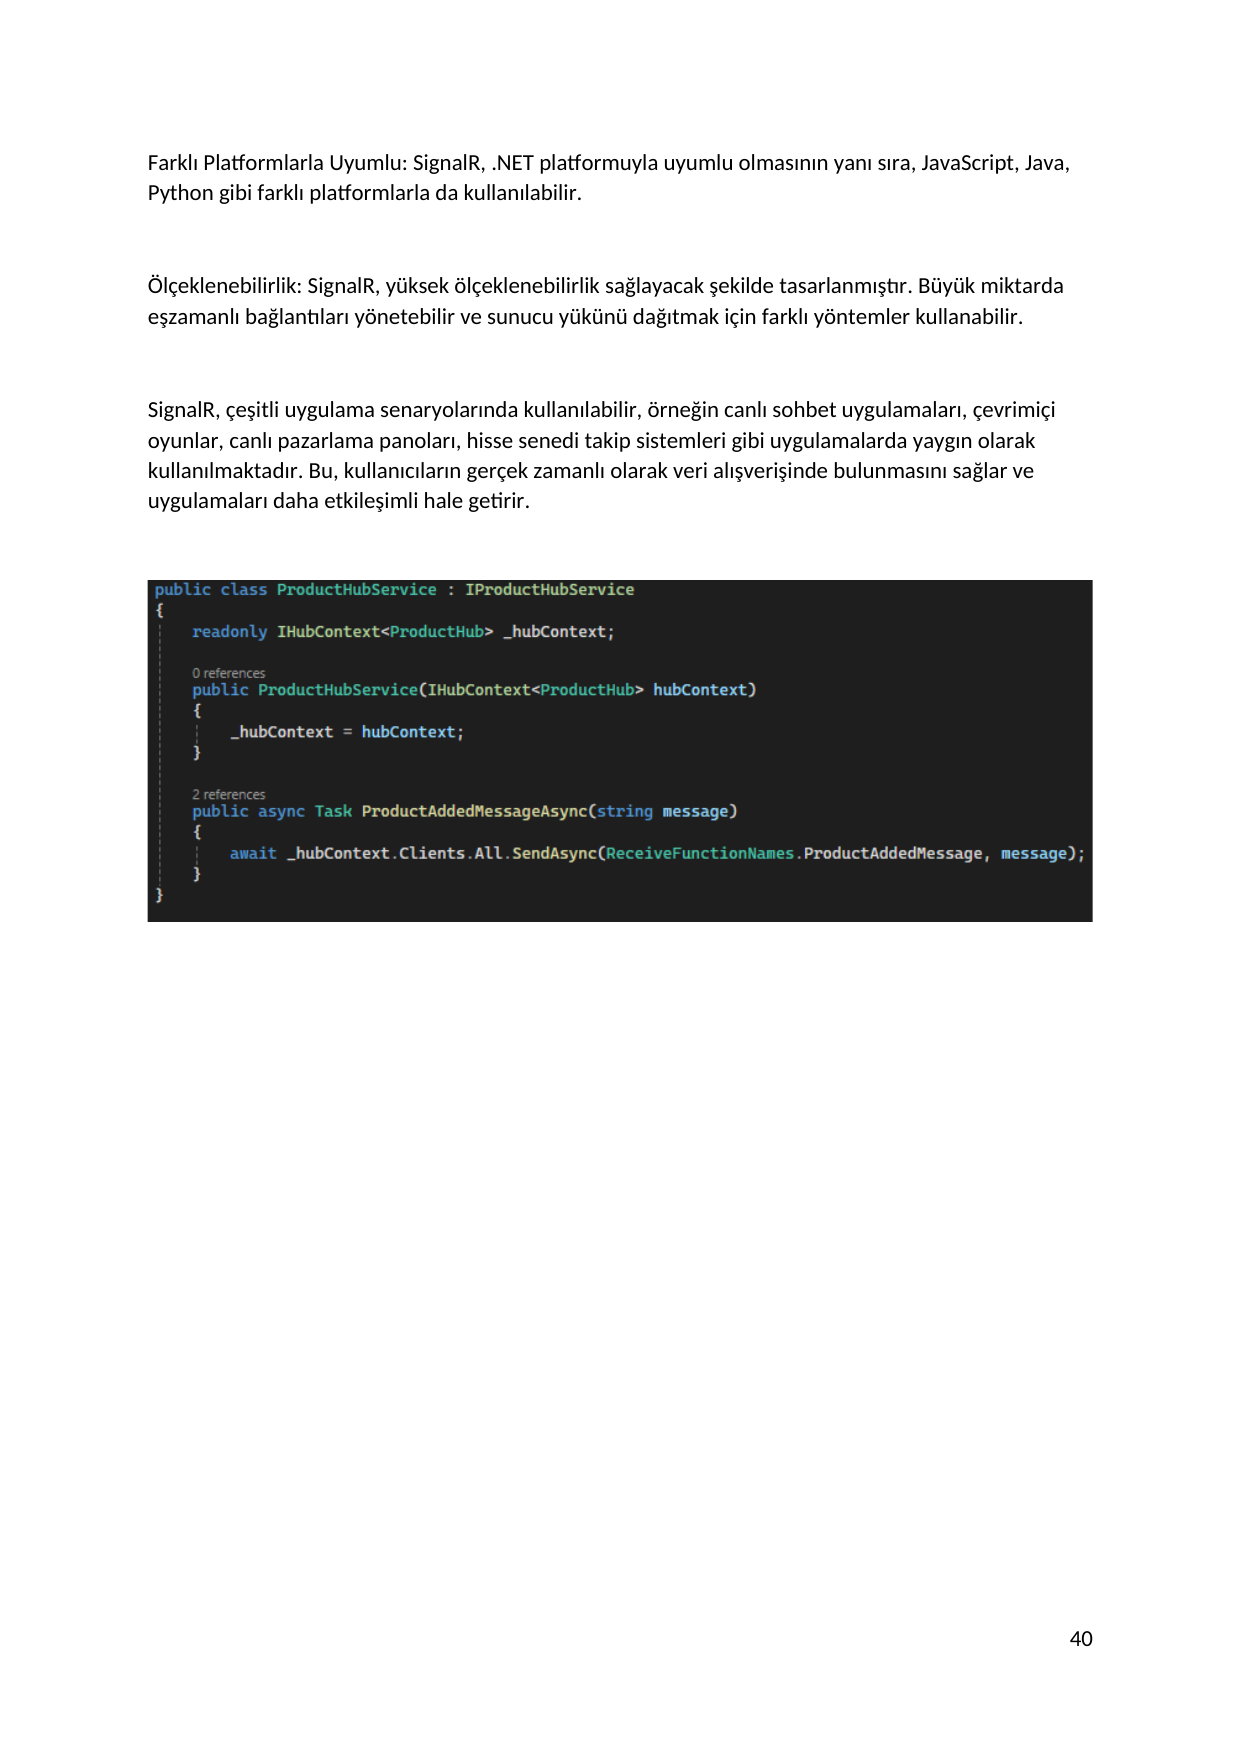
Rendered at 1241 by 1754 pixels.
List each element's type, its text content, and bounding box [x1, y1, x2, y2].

text Ölçeklenebilirlik: SignalR, yüksek ölçeklenebilirlik sağlayacak şekilde tasarlanmıştır. Büyük miktarda eşzamanlı bağlantıları yönetebilir ve sunucu yükünü dağıtmak için farklı yöntemler kullanabilir. [148, 272, 1093, 330]
text SignalR, çeşitli uygulama senaryolarında kullanılabilir, örneğin canlı sohbet uygulamaları, çevrimiçi oyunlar, canlı pazarlama panoları, hisse senedi takip sistemleri gibi uygulamalarda yaygın olarak kullanılmaktadır. Bu, kullanıcıların gerçek zamanlı olarak veri alışverişinde bulunmasını sağlar ve uygulamaları daha etkileşimli hale getirir. [148, 396, 1093, 514]
picture [147, 580, 1093, 922]
text Farklı Platformlarla Uyumlu: SignalR, .NET platformuyla uyumlu olmasının yanı sıra, JavaScript, Java, Python gibi farklı platformlarla da kullanılabilir. [148, 148, 1093, 206]
